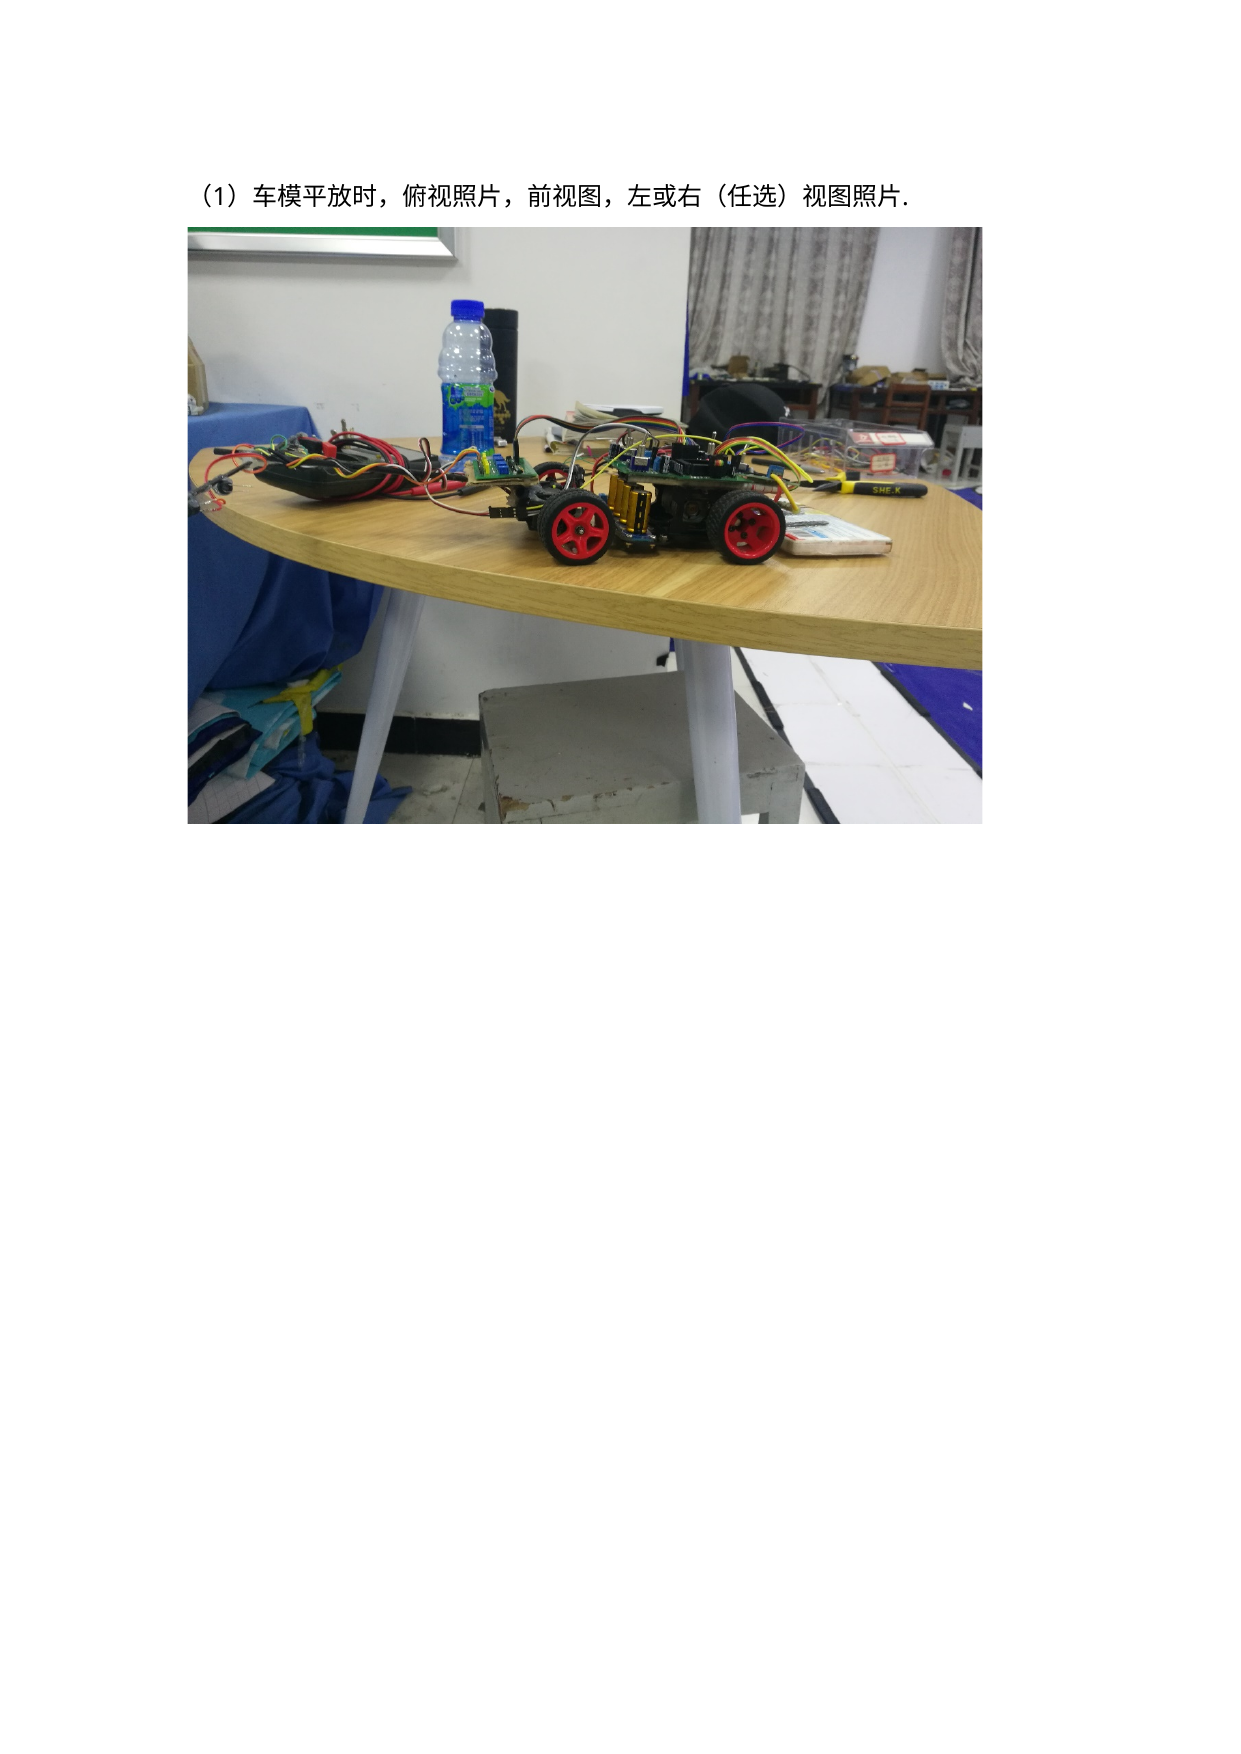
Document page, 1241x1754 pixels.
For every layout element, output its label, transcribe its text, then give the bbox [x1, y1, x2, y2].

text （1）车模平放时，俯视照片，前视图，左或右（任选）视图照片. [187, 162, 1053, 227]
picture [187, 227, 983, 824]
